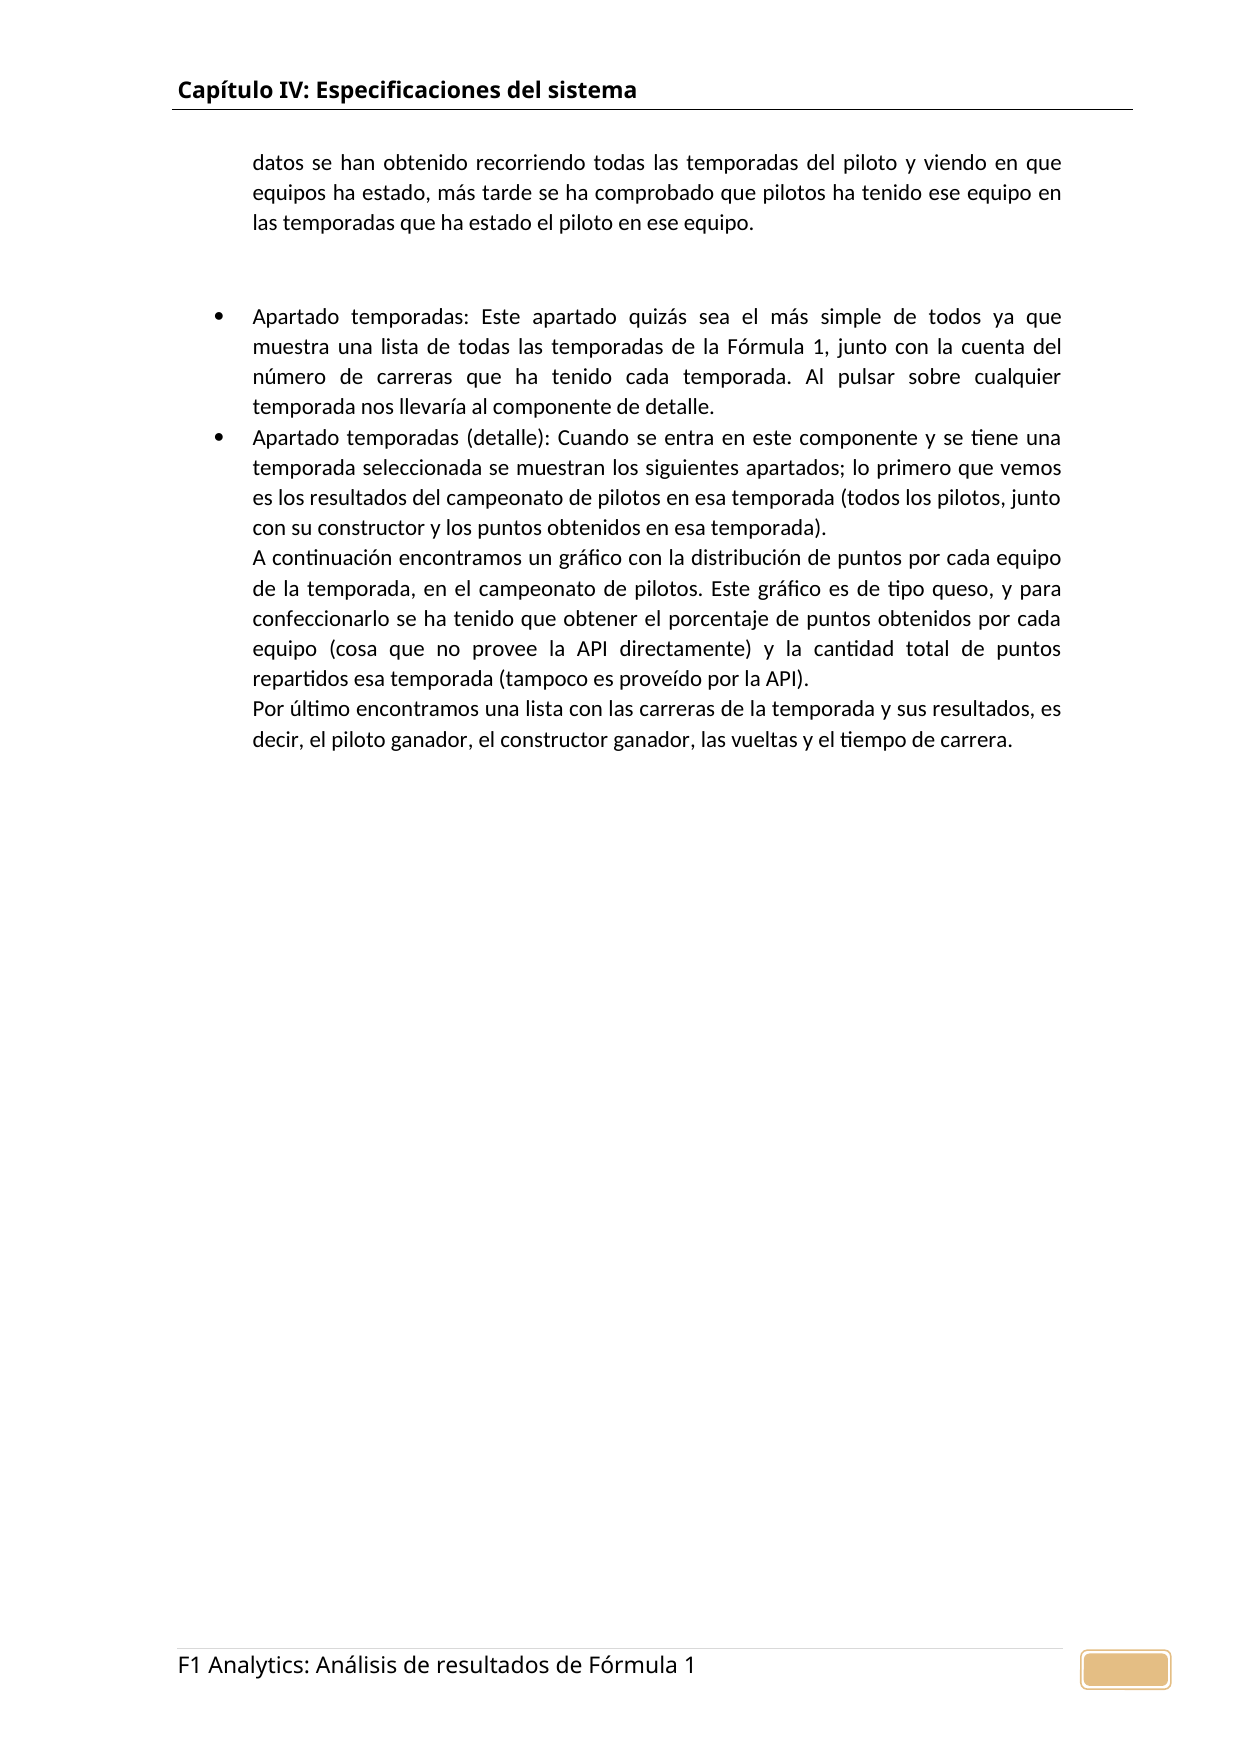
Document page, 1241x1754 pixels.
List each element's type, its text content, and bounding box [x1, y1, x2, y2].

list A continuación encontramos un gráfico con la distribución de puntos por cada equipo de la temporada, en el campeonato de pilotos. Este gráfico es de tipo queso, y para confeccionarlo se ha tenido que obtener el porcentaje de puntos obtenidos por cada equipo (cosa que no provee la API directamente) y la cantidad total de puntos repartidos esa temporada (tampoco es proveído por la API). [252, 543, 1063, 692]
list Apartado temporadas (detalle): Cuando se entra en este componente y se tiene una temporada seleccionada se muestran los siguientes apartados; lo primero que vemos es los resultados del campeonato de pilotos en esa temporada (todos los pilotos, junto con su constructor y los puntos obtenidos en esa temporada). [215, 423, 1063, 541]
list Apartado temporadas: Este apartado quizás sea el más simple de todos ya que muestra una lista de todas las temporadas de la Fórmula 1, junto con la cuenta del número de carreras que ha tenido cada temporada. Al pulsar sobre cualquier temporada nos llevaría al componente de detalle. [215, 302, 1063, 420]
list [252, 148, 1063, 236]
list Por último encontramos una lista con las carreras de la temporada y sus resultados, es decir, el piloto ganador, el constructor ganador, las vueltas y el tiempo de carrera. [252, 694, 1063, 753]
